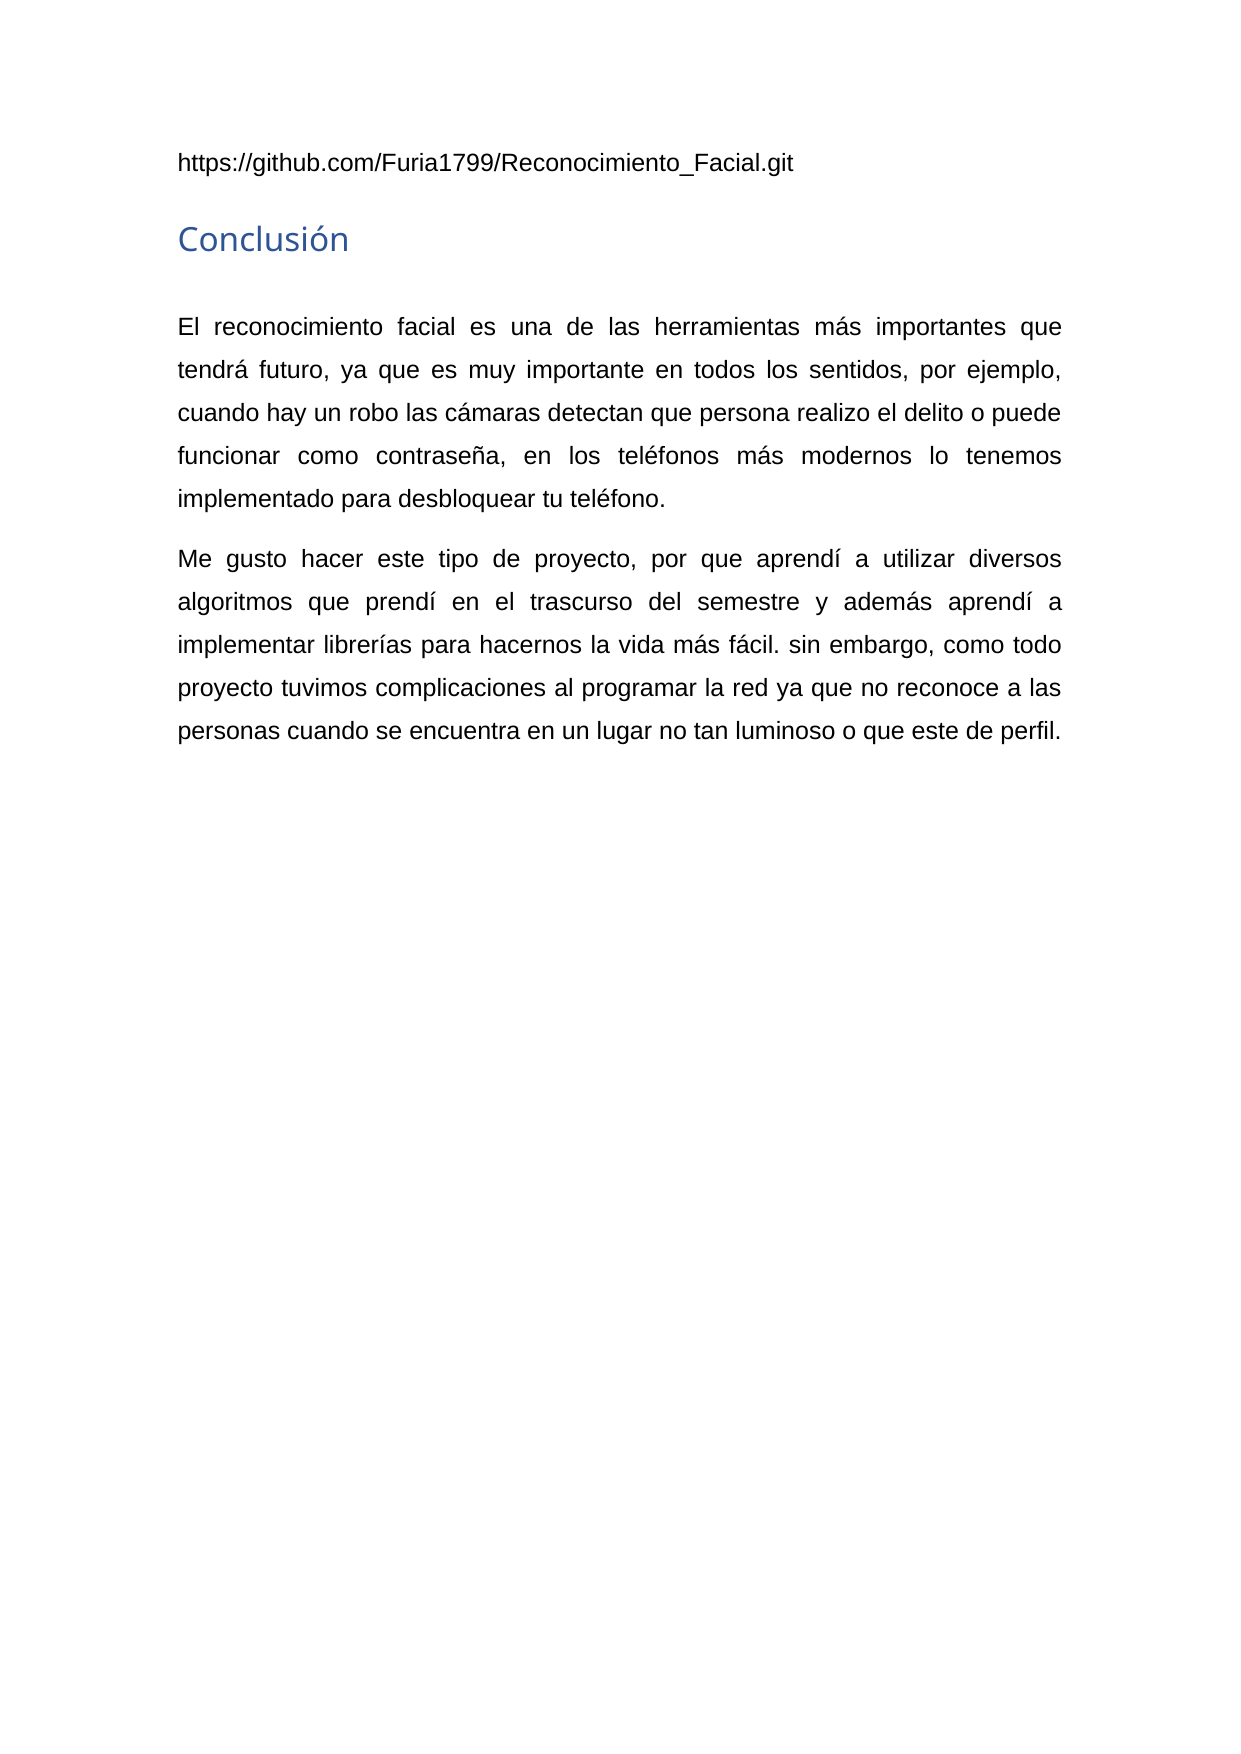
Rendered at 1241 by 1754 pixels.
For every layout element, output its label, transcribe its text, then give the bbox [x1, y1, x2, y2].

text El reconocimiento facial es una de las herramientas más importantes que tendrá futuro, ya que es muy importante en todos los sentidos, por ejemplo, cuando hay un robo las cámaras detectan que persona realizo el delito o puede funcionar como contraseña, en los teléfonos más modernos lo tenemos implementado para desbloquear tu teléfono. [177, 312, 1063, 513]
text Me gusto hacer este tipo de proyecto, por que aprendí a utilizar diversos algoritmos que prendí en el trascurso del semestre y además aprendí a implementar librerías para hacernos la vida más fácil. sin embargo, como todo proyecto tuvimos complicaciones al programar la red ya que no reconoce a las personas cuando se encuentra en un lugar no tan luminoso o que este de perfil. [177, 544, 1063, 745]
text https://github.com/Furia1799/Reconocimiento_Facial.git [177, 148, 1063, 176]
subtitle Conclusión [177, 216, 1063, 261]
